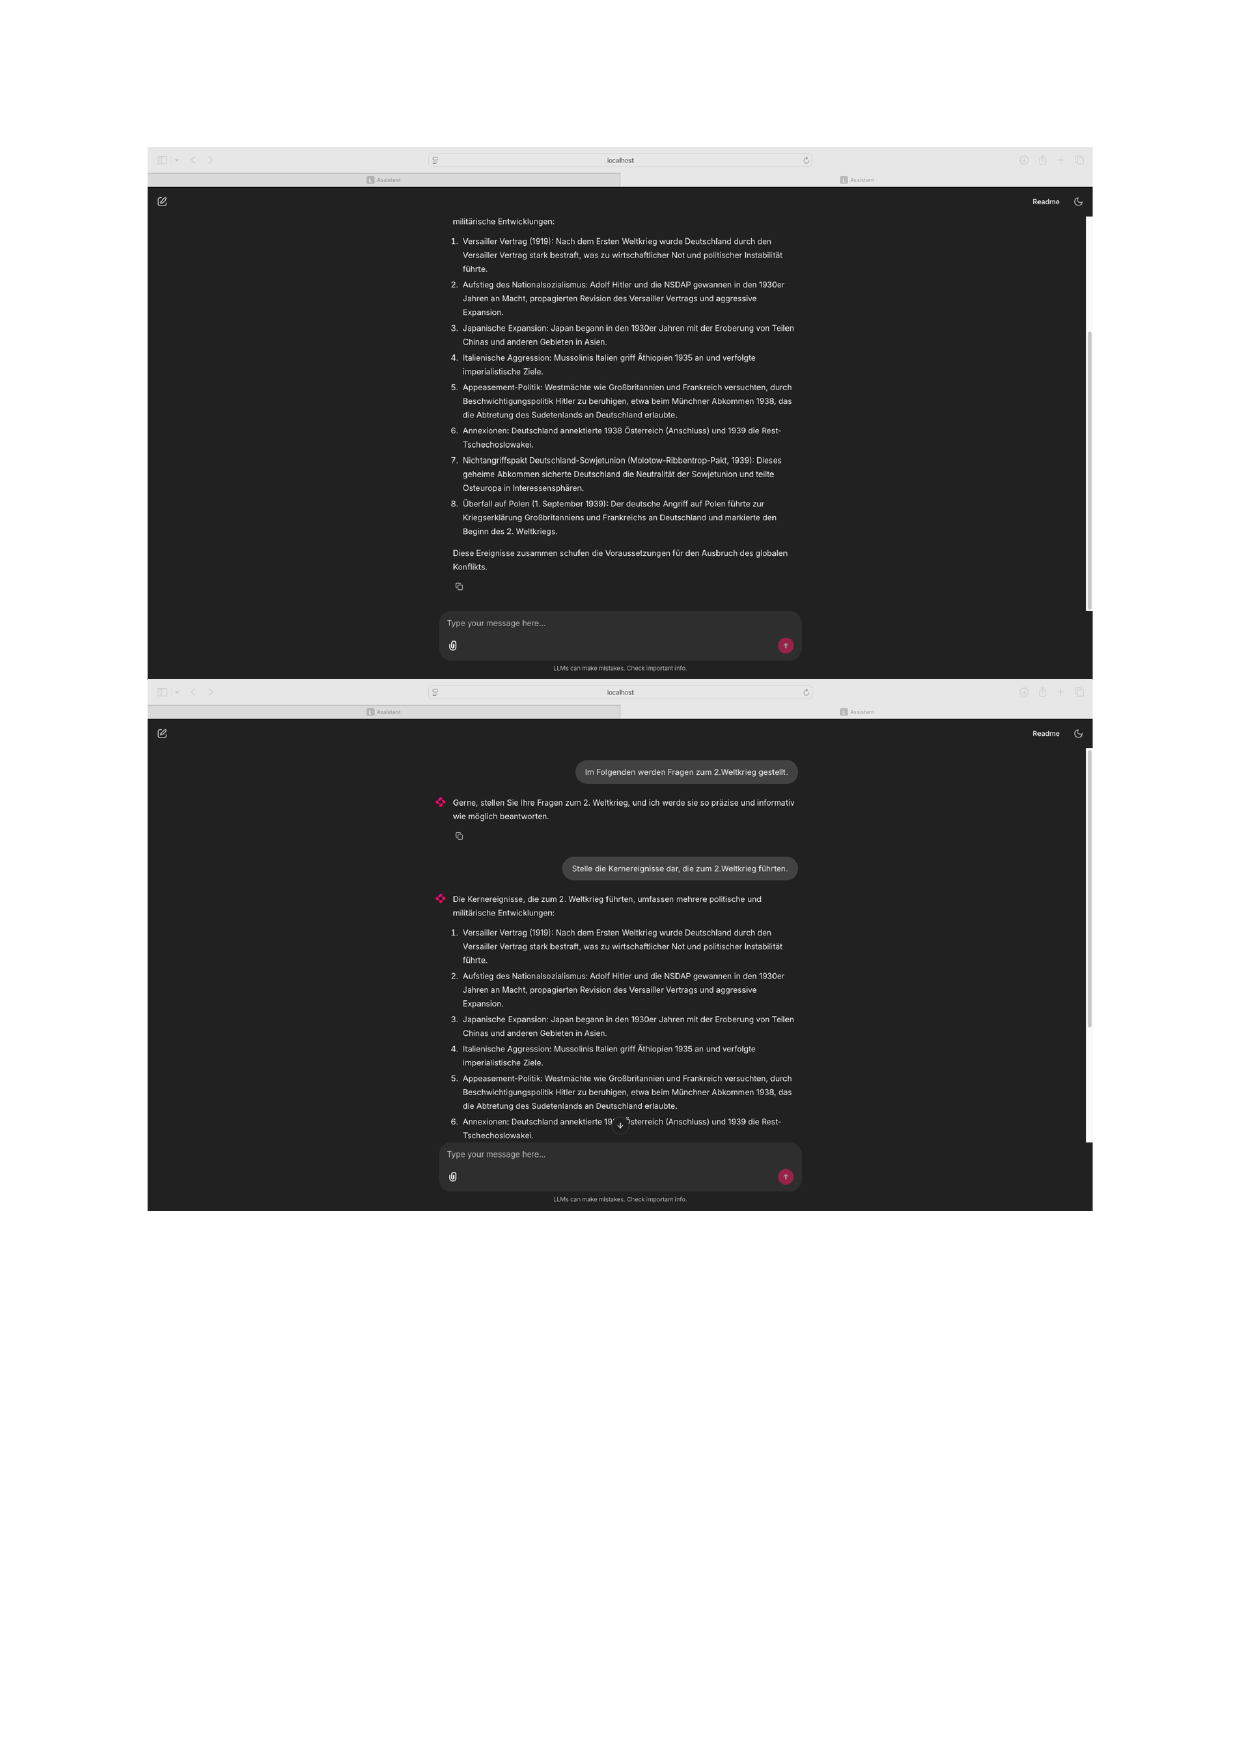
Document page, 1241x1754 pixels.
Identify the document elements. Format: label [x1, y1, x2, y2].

picture [147, 147, 1093, 1211]
